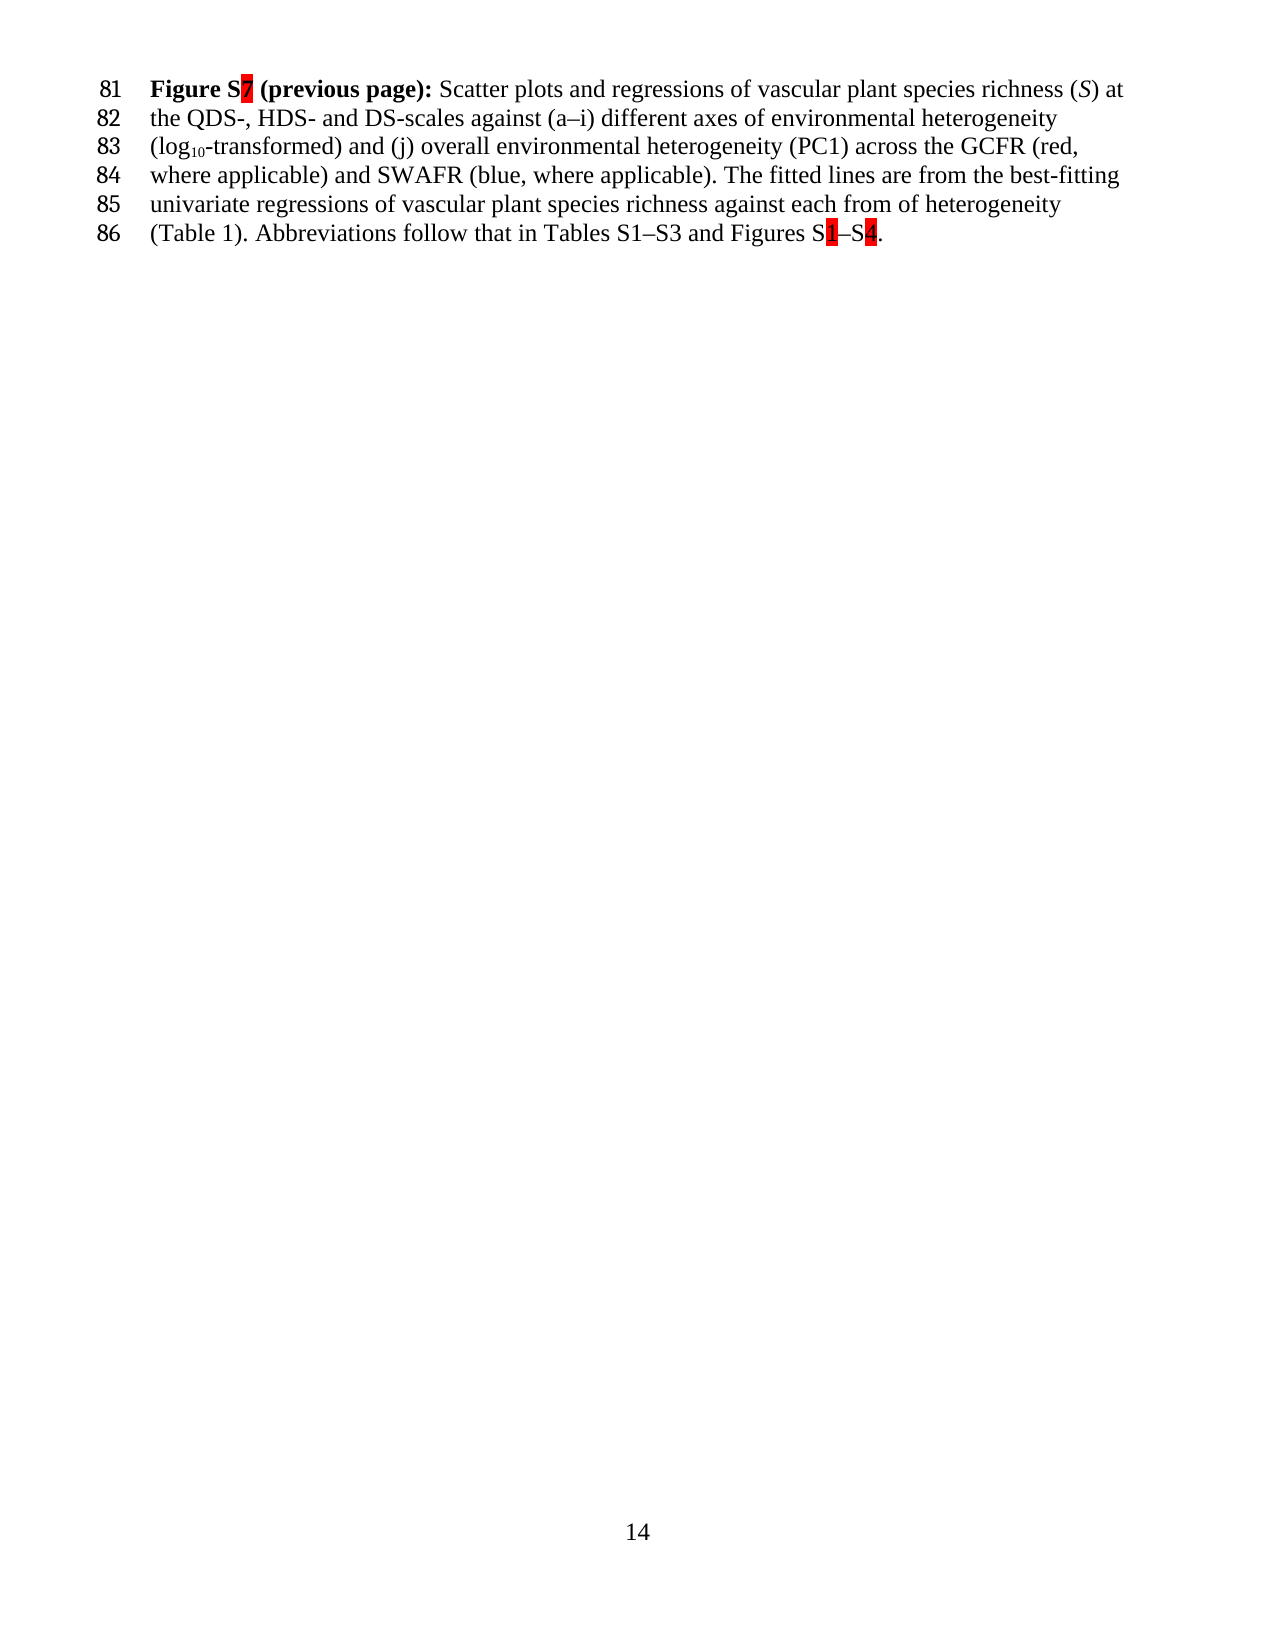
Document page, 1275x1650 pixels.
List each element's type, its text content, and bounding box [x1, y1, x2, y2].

text Figure S7 (previous page): Scatter plots and regressions of vascular plant species richness (S) at the QDS-, HDS- and DS-scales against (a–i) different axes of environmental heterogeneity (log10-transformed) and (j) overall environmental heterogeneity (PC1) across the GCFR (red, where applicable) and SWAFR (blue, where applicable). The fitted lines are from the best-fitting univariate regressions of vascular plant species richness against each from of heterogeneity (Table 1). Abbreviations follow that in Tables S1–S3 and Figures S1–S4. [150, 74, 1125, 246]
